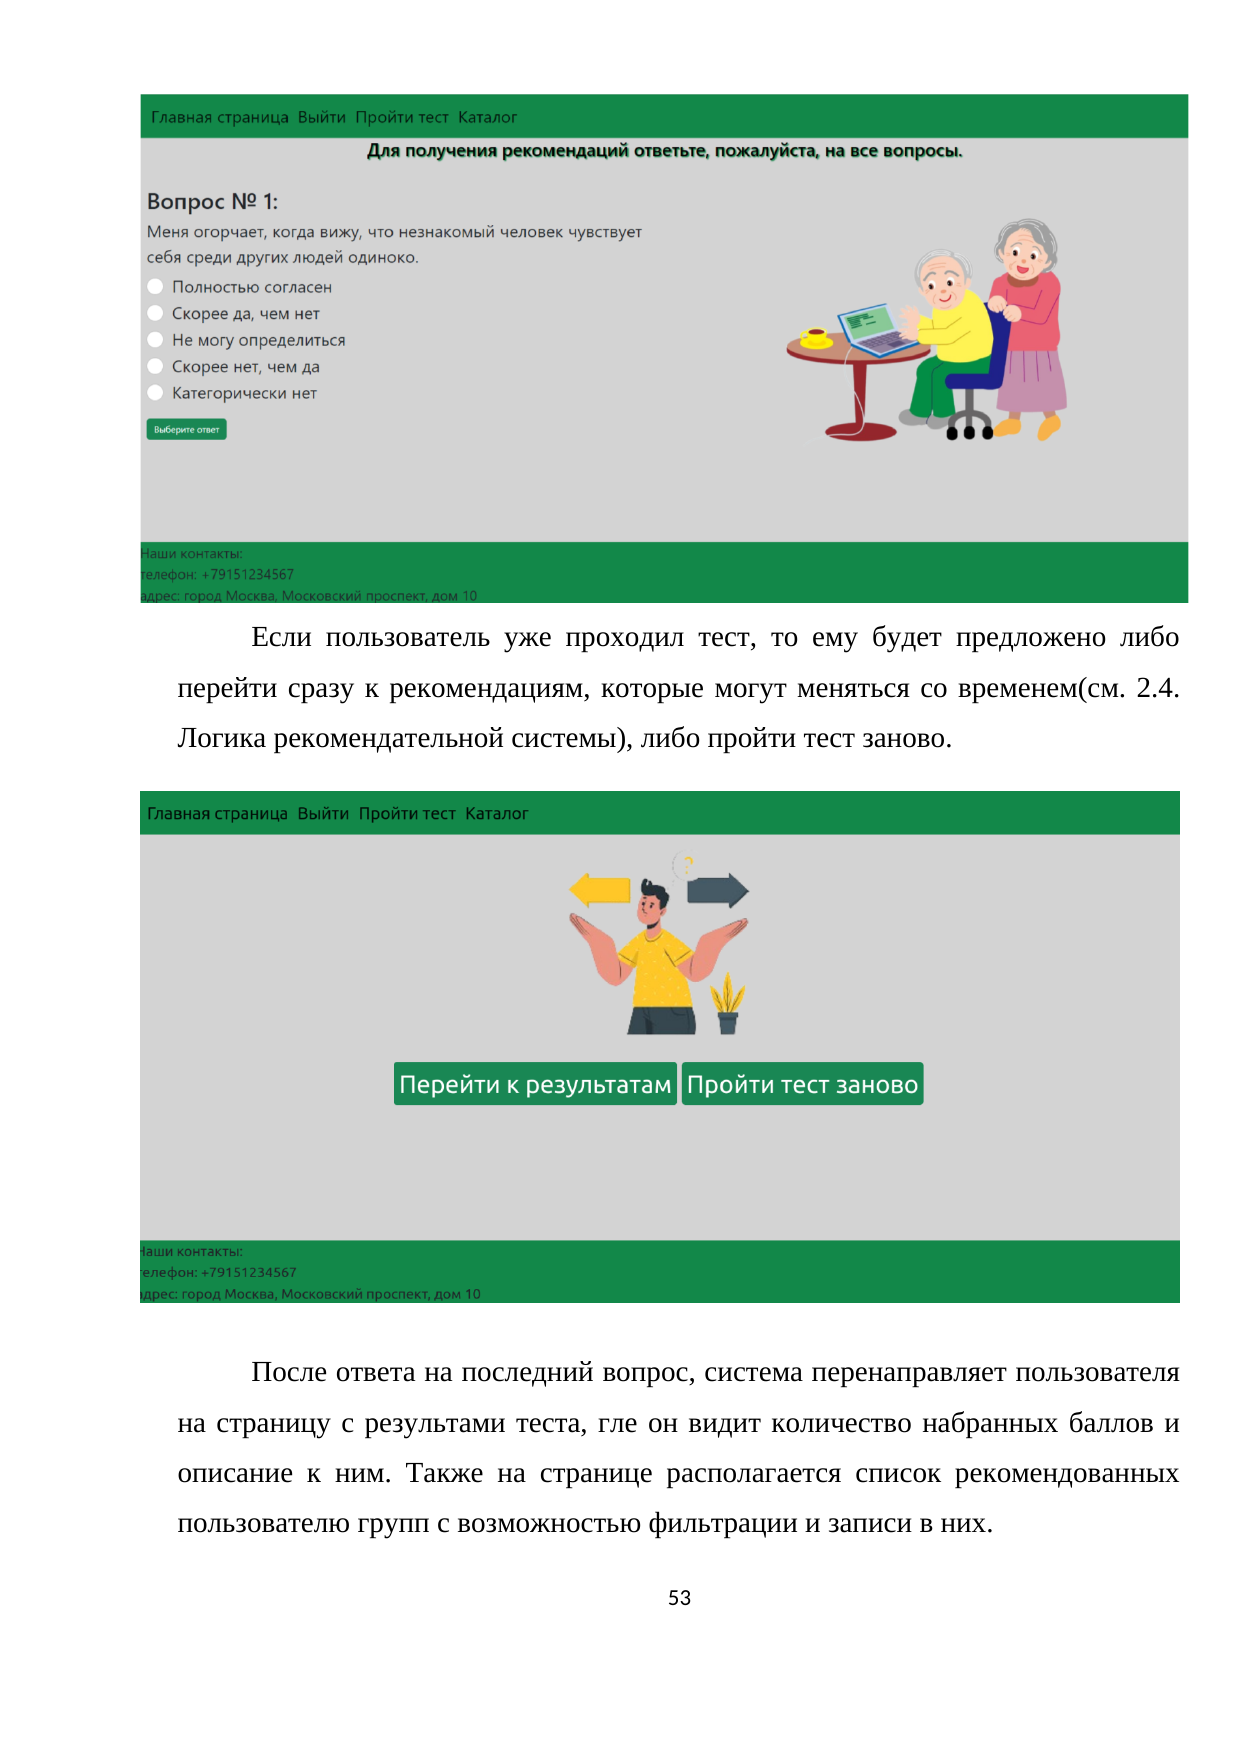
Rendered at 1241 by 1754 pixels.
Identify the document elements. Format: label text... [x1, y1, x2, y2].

picture [140, 94, 1189, 603]
picture [140, 791, 1180, 1303]
text Если пользователь уже проходил тест, то ему будет предложено либо перейти сразу к рекомендациям, которые могут меняться со временем(см. 2.4. Логика рекомендательной системы), либо пройти тест заново. [177, 603, 1181, 753]
